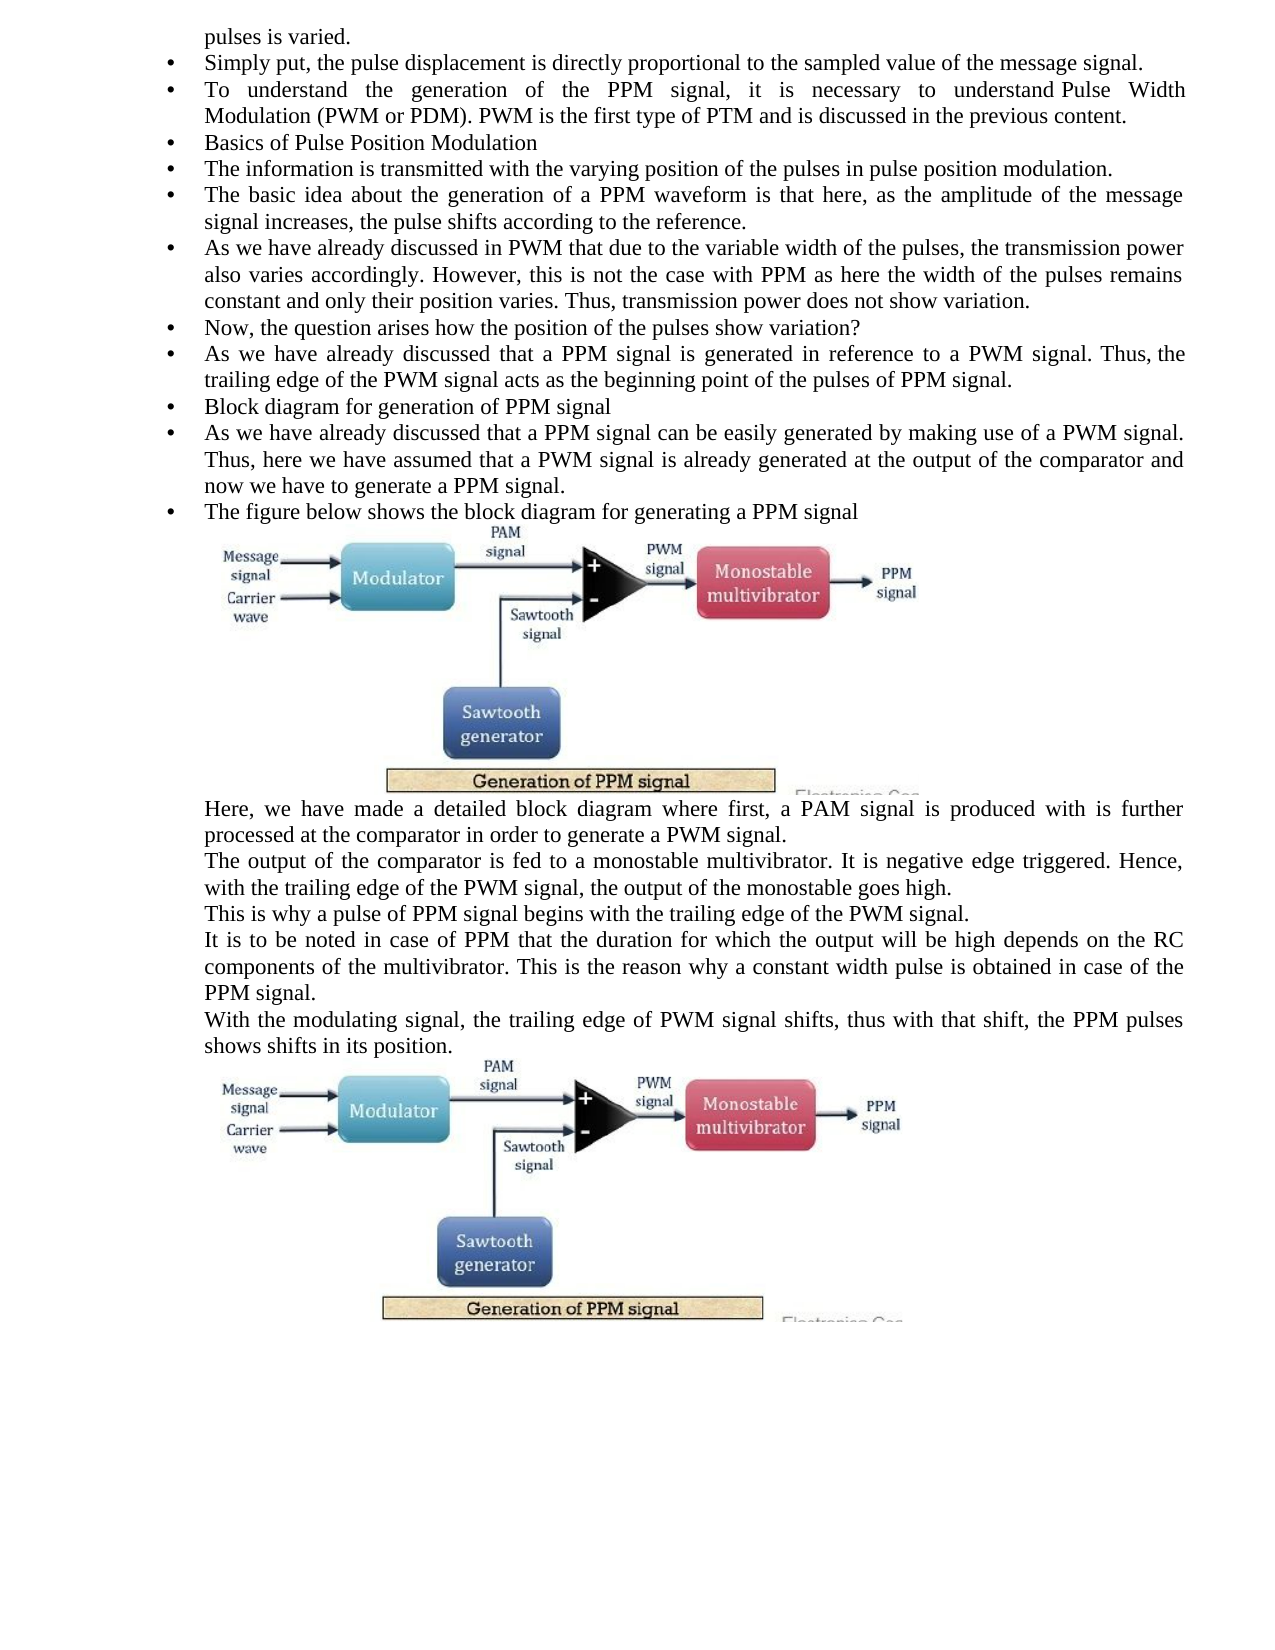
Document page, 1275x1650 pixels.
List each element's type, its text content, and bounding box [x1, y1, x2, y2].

picture [204, 524, 919, 795]
list As we have already discussed that a PPM signal is generated in reference to a PWM signal. Thus, the trailing edge of the PWM signal acts as the beginning point of the pulses of PPM signal. [167, 340, 1185, 393]
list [167, 23, 1185, 49]
list The figure below shows the block diagram for generating a PPM signal [167, 498, 1185, 525]
list The basic idea about the generation of a PPM waveform is that here, as the amplitude of the message signal increases, the pulse shifts according to the reference. [167, 181, 1185, 234]
text Here, we have made a detailed block diagram where first, a PAM signal is produced with is further processed at the comparator in order to generate a PWM signal. [204, 795, 1185, 847]
text It is to be noted in case of PPM that the duration for which the output will be high depends on the RC components of the multivibrator. This is the reason why a constant width pulse is obtained in case of the PPM signal. [204, 927, 1185, 1006]
picture [204, 1058, 903, 1322]
list The information is transmitted with the varying position of the pulses in pulse position modulation. [167, 155, 1185, 181]
text This is why a pulse of PPM signal begins with the trailing edge of the PWM signal. [204, 900, 1185, 927]
list As we have already discussed in PWM that due to the variable width of the pulses, the transmission power also varies accordingly. However, this is not the case with PPM as here the width of the pulses remains constant and only their position varies. Thus, transmission power does not show variation. [167, 234, 1185, 313]
list Block diagram for generation of PPM signal [167, 393, 1185, 419]
list To understand the generation of the PPM signal, it is necessary to understand Pulse Width Modulation (PWM or PDM). PWM is the first type of PTM and is discussed in the previous content. [167, 76, 1185, 128]
list As we have already discussed that a PPM signal can be easily generated by making use of a PWM signal. Thus, here we have assumed that a PWM signal is already generated at the output of the comparator and now we have to generate a PPM signal. [167, 419, 1185, 498]
list Basics of Pulse Position Modulation [167, 128, 1185, 155]
text The output of the comparator is fed to a monostable multivibrator. It is negative edge triggered. Hence, with the trailing edge of the PWM signal, the output of the monostable goes high. [204, 847, 1185, 900]
list Now, the question arises how the position of the pulses show variation? [167, 313, 1185, 340]
list Simply put, the pulse displacement is directly proportional to the sampled value of the message signal. [167, 49, 1185, 76]
text With the modulating signal, the trailing edge of PWM signal shifts, thus with that shift, the PPM pulses shows shifts in its position. [204, 1006, 1185, 1058]
